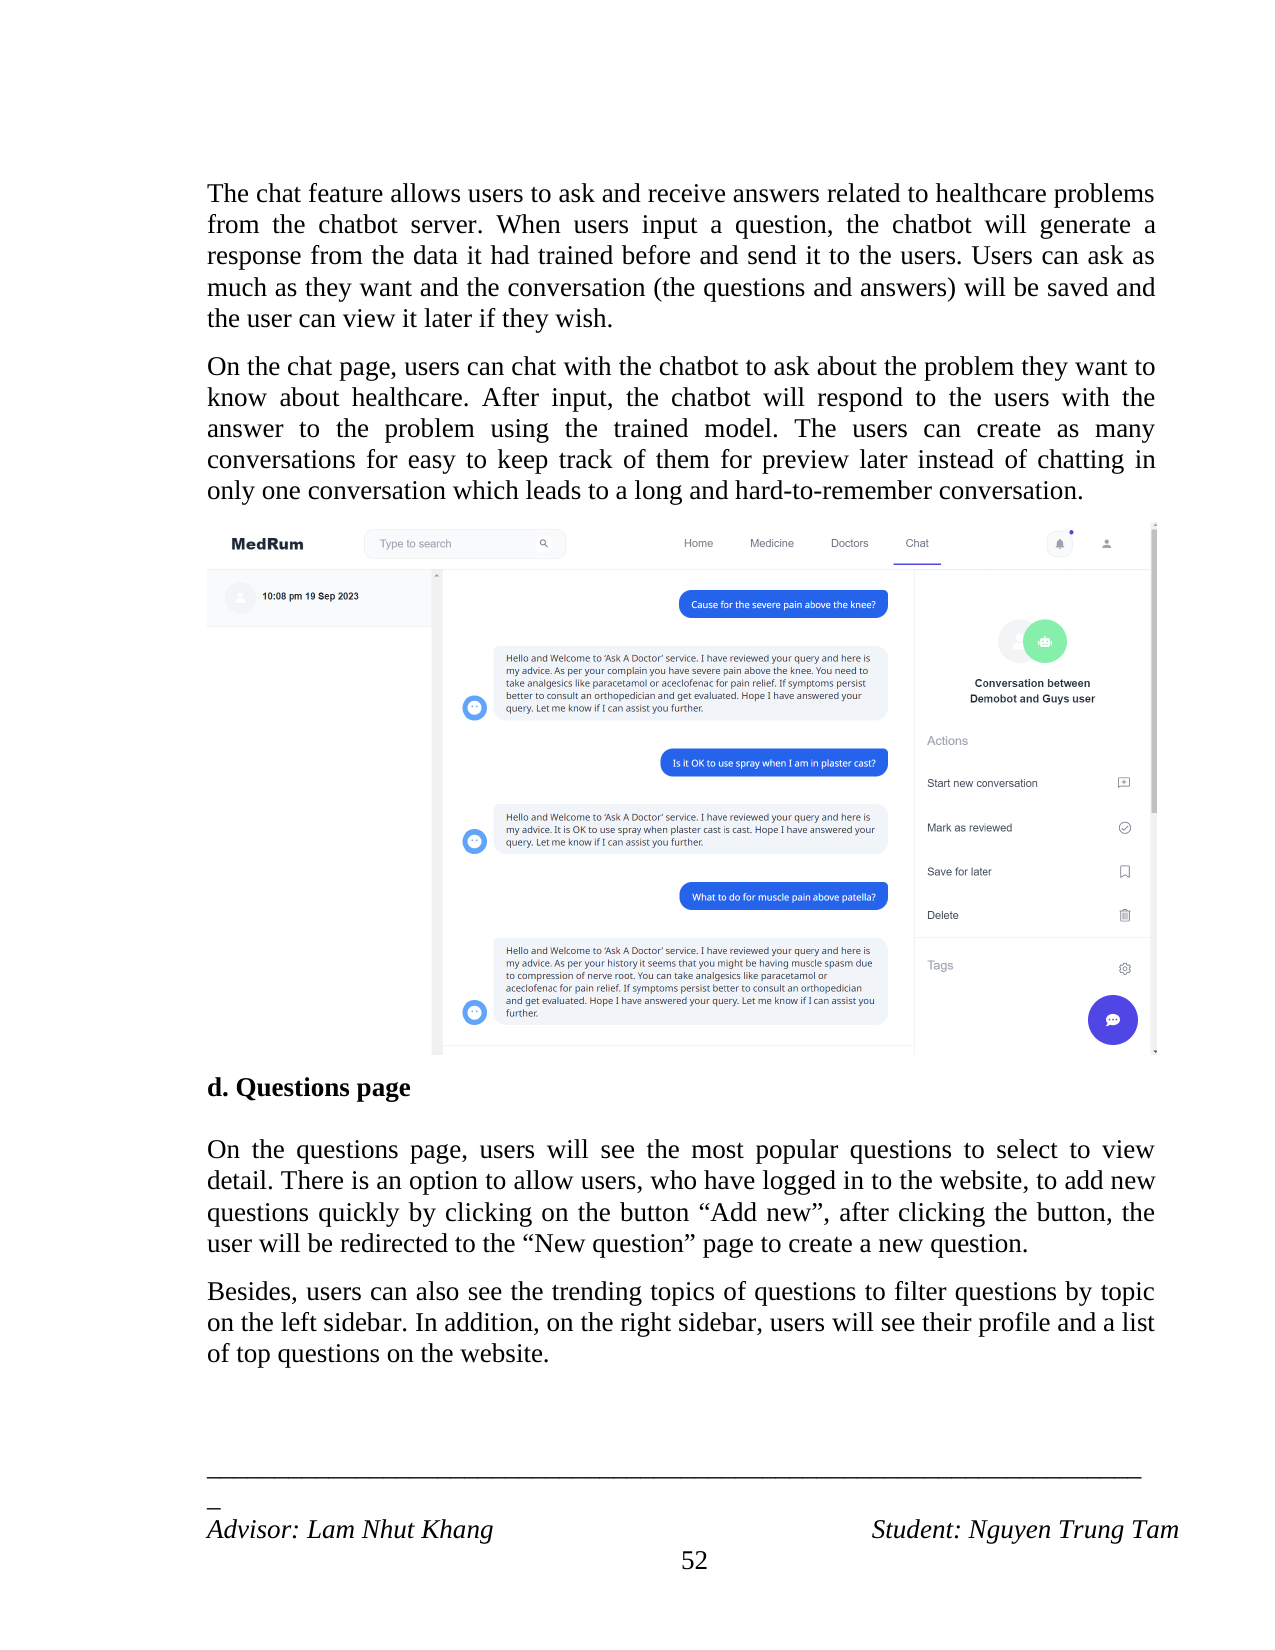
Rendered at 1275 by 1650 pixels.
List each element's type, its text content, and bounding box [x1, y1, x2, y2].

text On the questions page, users will see the most popular questions to select to view detail. There is an option to allow users, who have logged in to the website, to add new questions quickly by clicking on the button “Add new”, after clicking the button, the user will be redirected to the “New question” page to create a new question. [207, 1133, 1157, 1258]
picture [206, 522, 1157, 1055]
text Besides, users can also see the trending topics of questions to filter questions by topic on the left sidebar. In addition, on the right sidebar, users will see their profile and a list of top questions on the website. [207, 1274, 1157, 1368]
subtitle Questions page [207, 1071, 1157, 1102]
text On the chat page, users can chat with the chatbot to ask about the problem they want to know about healthcare. After input, the chatbot will respond to the users with the answer to the problem using the trained model. The users can create as many conversations for easy to keep track of them for preview later instead of chatting in only one conversation which leads to a long and hard-to-remember conversation. [207, 349, 1157, 505]
text The chat feature allows users to ask and receive answers related to healthcare problems from the chatbot server. When users input a question, the chatbot will generate a response from the data it had trained before and send it to the users. Users can ask as much as they want and the conversation (the questions and answers) will be saved and the user can view it later if they wish. [207, 177, 1157, 333]
